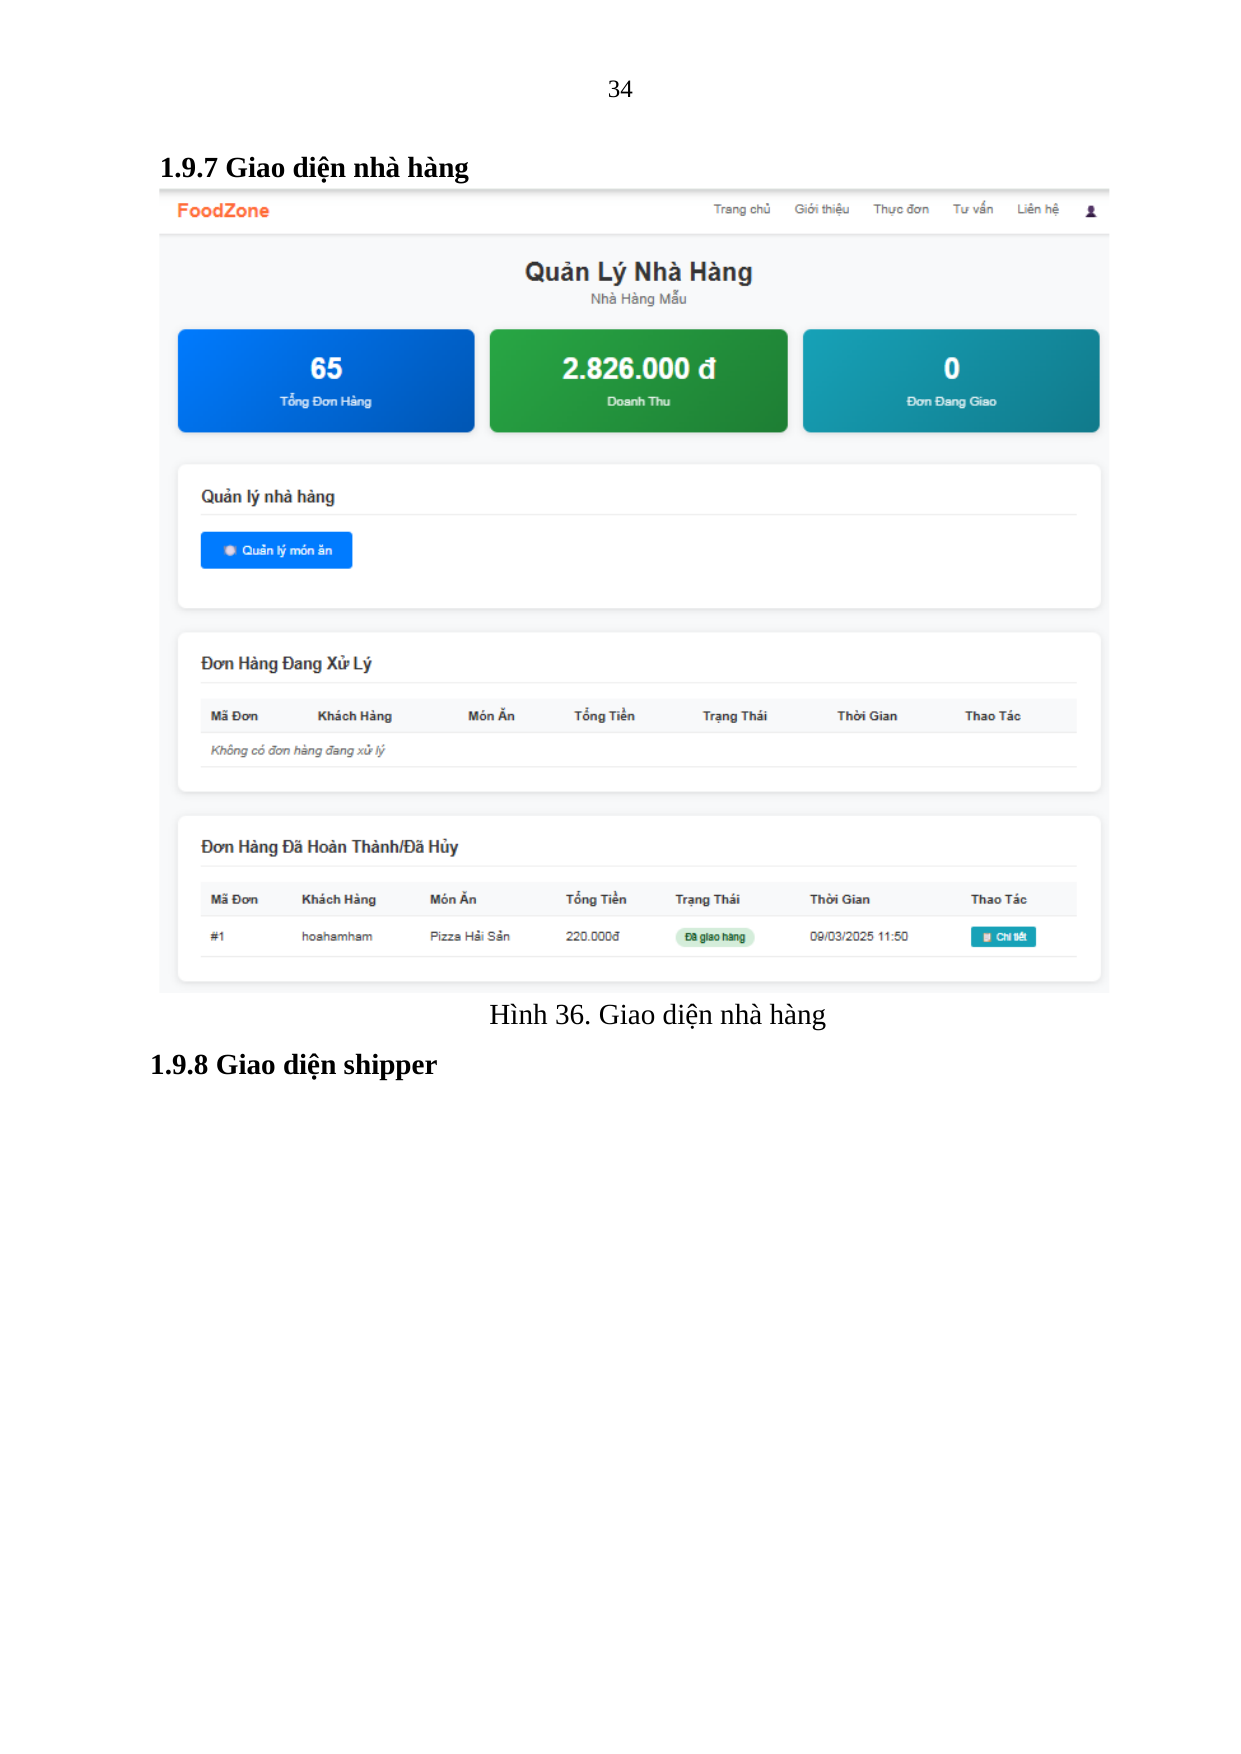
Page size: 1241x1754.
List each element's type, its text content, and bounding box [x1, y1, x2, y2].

text 1.9.8 Giao diện shipper [150, 1047, 1090, 1081]
text Hình 36. Giao diện nhà hàng [150, 997, 1090, 1031]
picture [159, 188, 1110, 993]
text 1.9.7 Giao diện nhà hàng [159, 150, 1059, 183]
